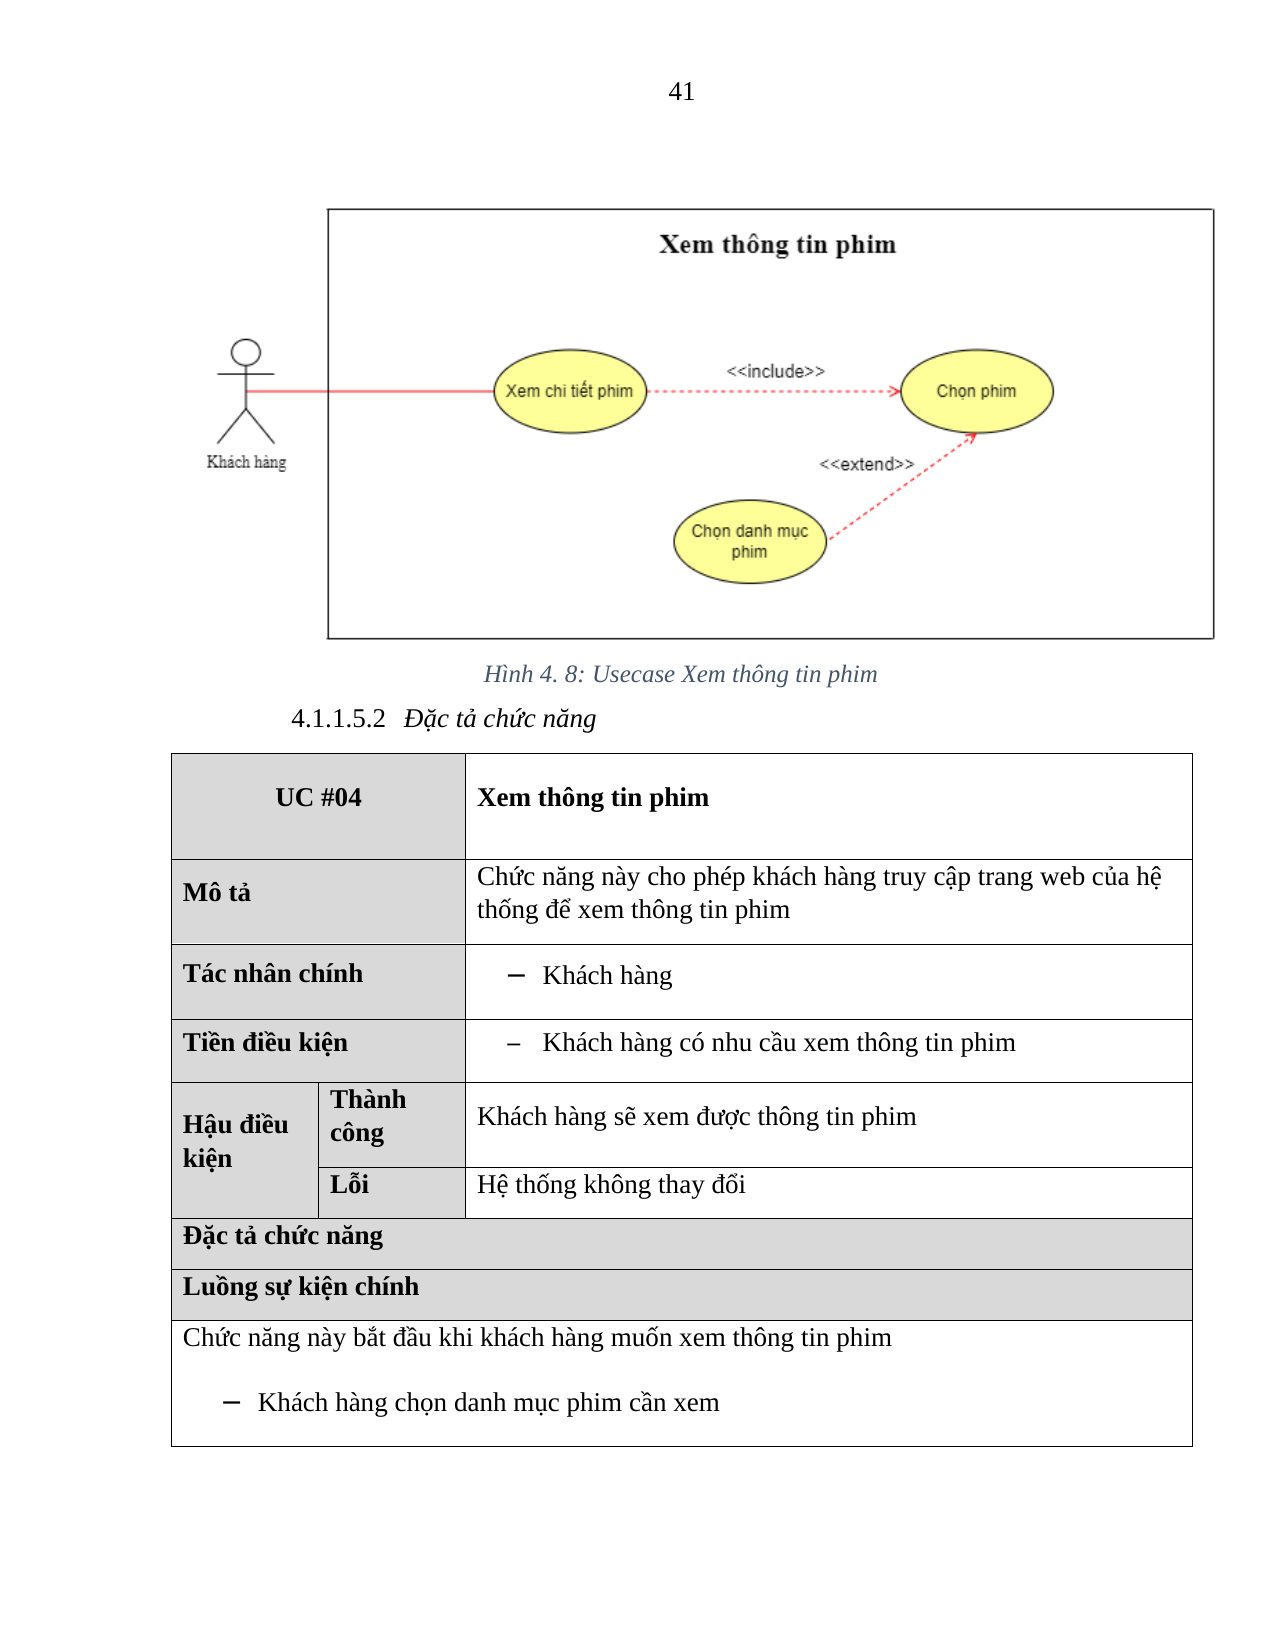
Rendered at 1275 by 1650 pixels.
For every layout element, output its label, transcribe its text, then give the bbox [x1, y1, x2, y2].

table_header UC #04 [172, 754, 465, 859]
picture [206, 206, 1215, 641]
table_cell Hệ thống không thay đổi [466, 1168, 1192, 1218]
table_cell Hậu điều kiện [172, 1083, 318, 1218]
table_cell Khách hàng có nhu cầu xem thông tin phim [466, 1020, 1192, 1082]
table_cell Khách hàng [466, 945, 1192, 1019]
table_cell Thành công [319, 1083, 465, 1167]
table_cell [172, 1321, 1192, 1446]
text Hình 4. 8: Usecase Xem thông tin phim [207, 659, 1157, 688]
table_cell Chức năng này cho phép khách hàng truy cập trang web của hệ thống để xem thông tin phim [466, 860, 1192, 943]
table_header Xem thông tin phim [466, 754, 1192, 859]
table_cell Khách hàng sẽ xem được thông tin phim [466, 1083, 1192, 1167]
table_cell Lỗi [319, 1168, 465, 1218]
table_cell Tác nhân chính [172, 945, 465, 1019]
table_cell Luồng sự kiện chính [172, 1270, 1192, 1320]
table_cell Mô tả [172, 860, 465, 943]
table_cell Tiền điều kiện [172, 1020, 465, 1082]
table_cell Đặc tả chức năng [172, 1219, 1192, 1269]
list Đặc tả chức năng [291, 703, 1157, 734]
